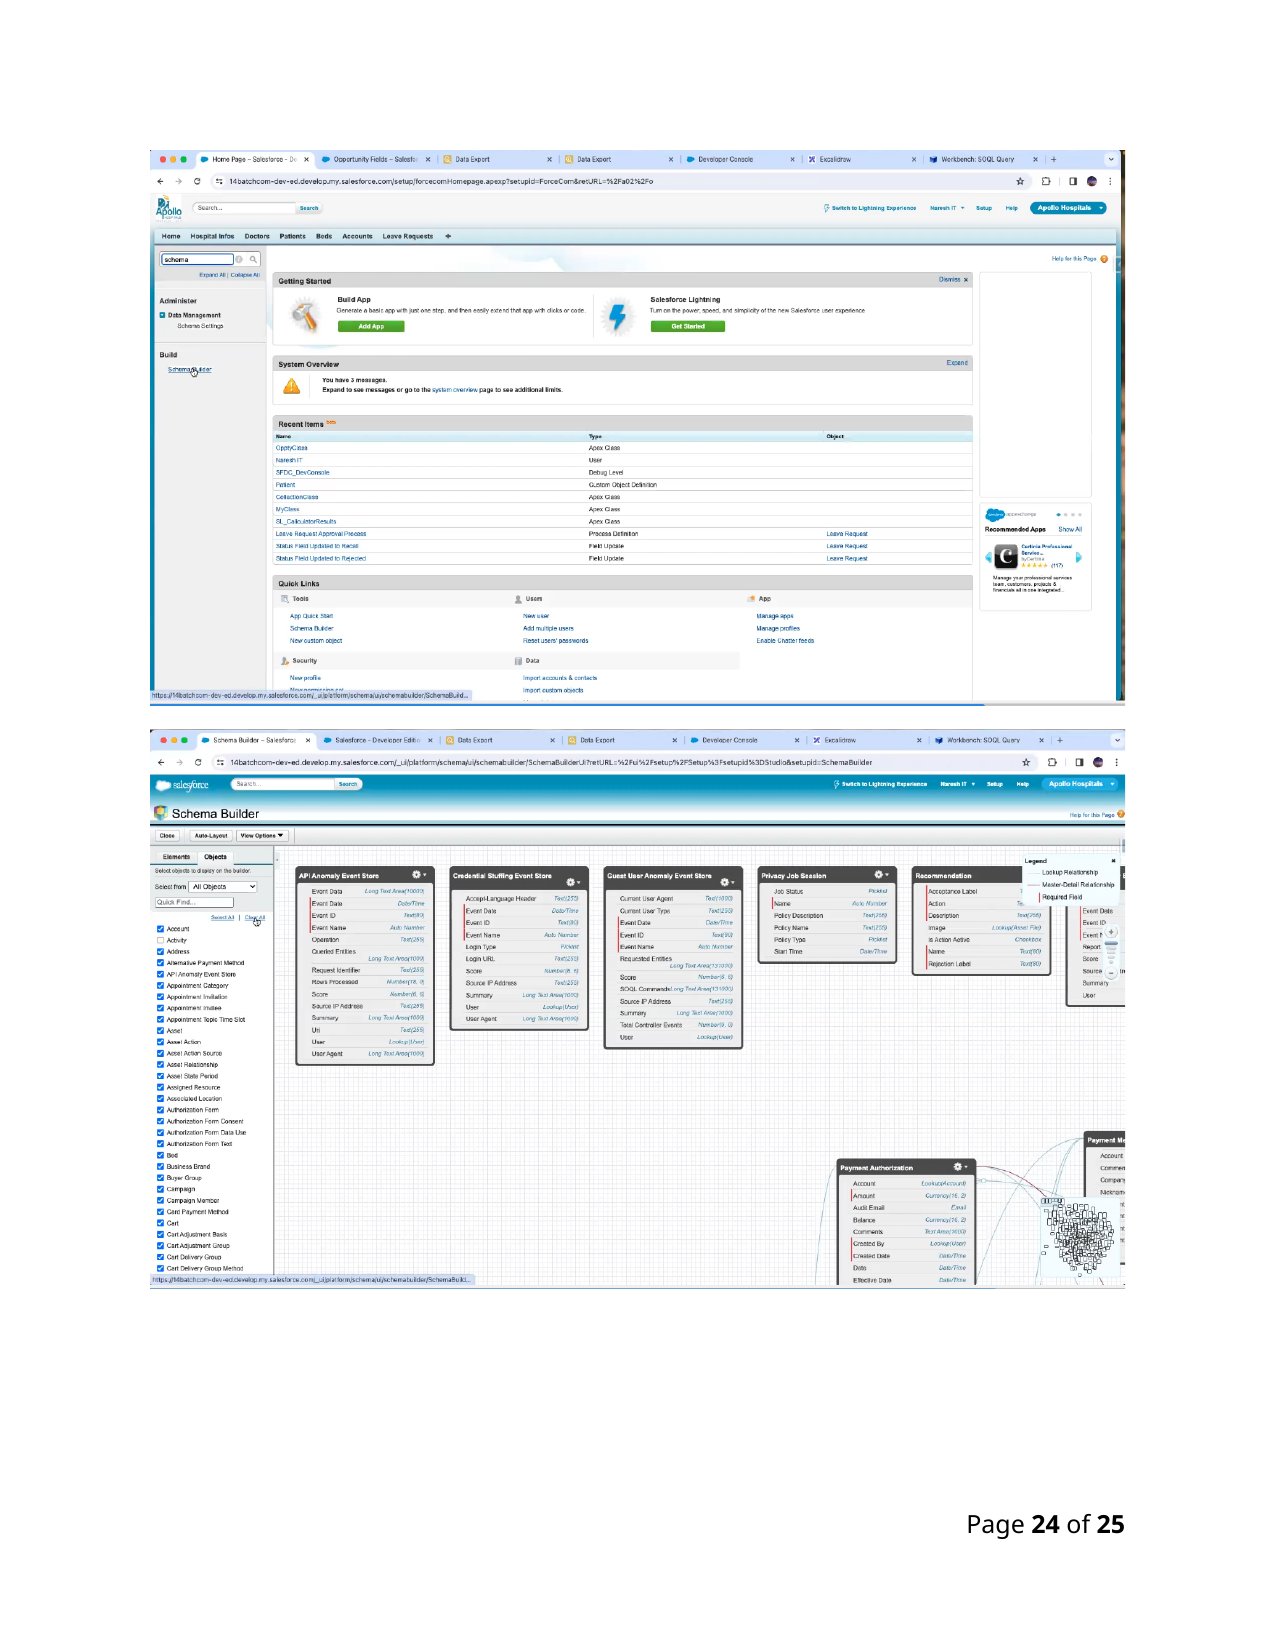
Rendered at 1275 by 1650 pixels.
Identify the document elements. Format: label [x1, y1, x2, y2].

picture [150, 727, 1125, 774]
picture [941, 782, 965, 786]
picture [150, 778, 1125, 1289]
picture [150, 150, 1125, 706]
